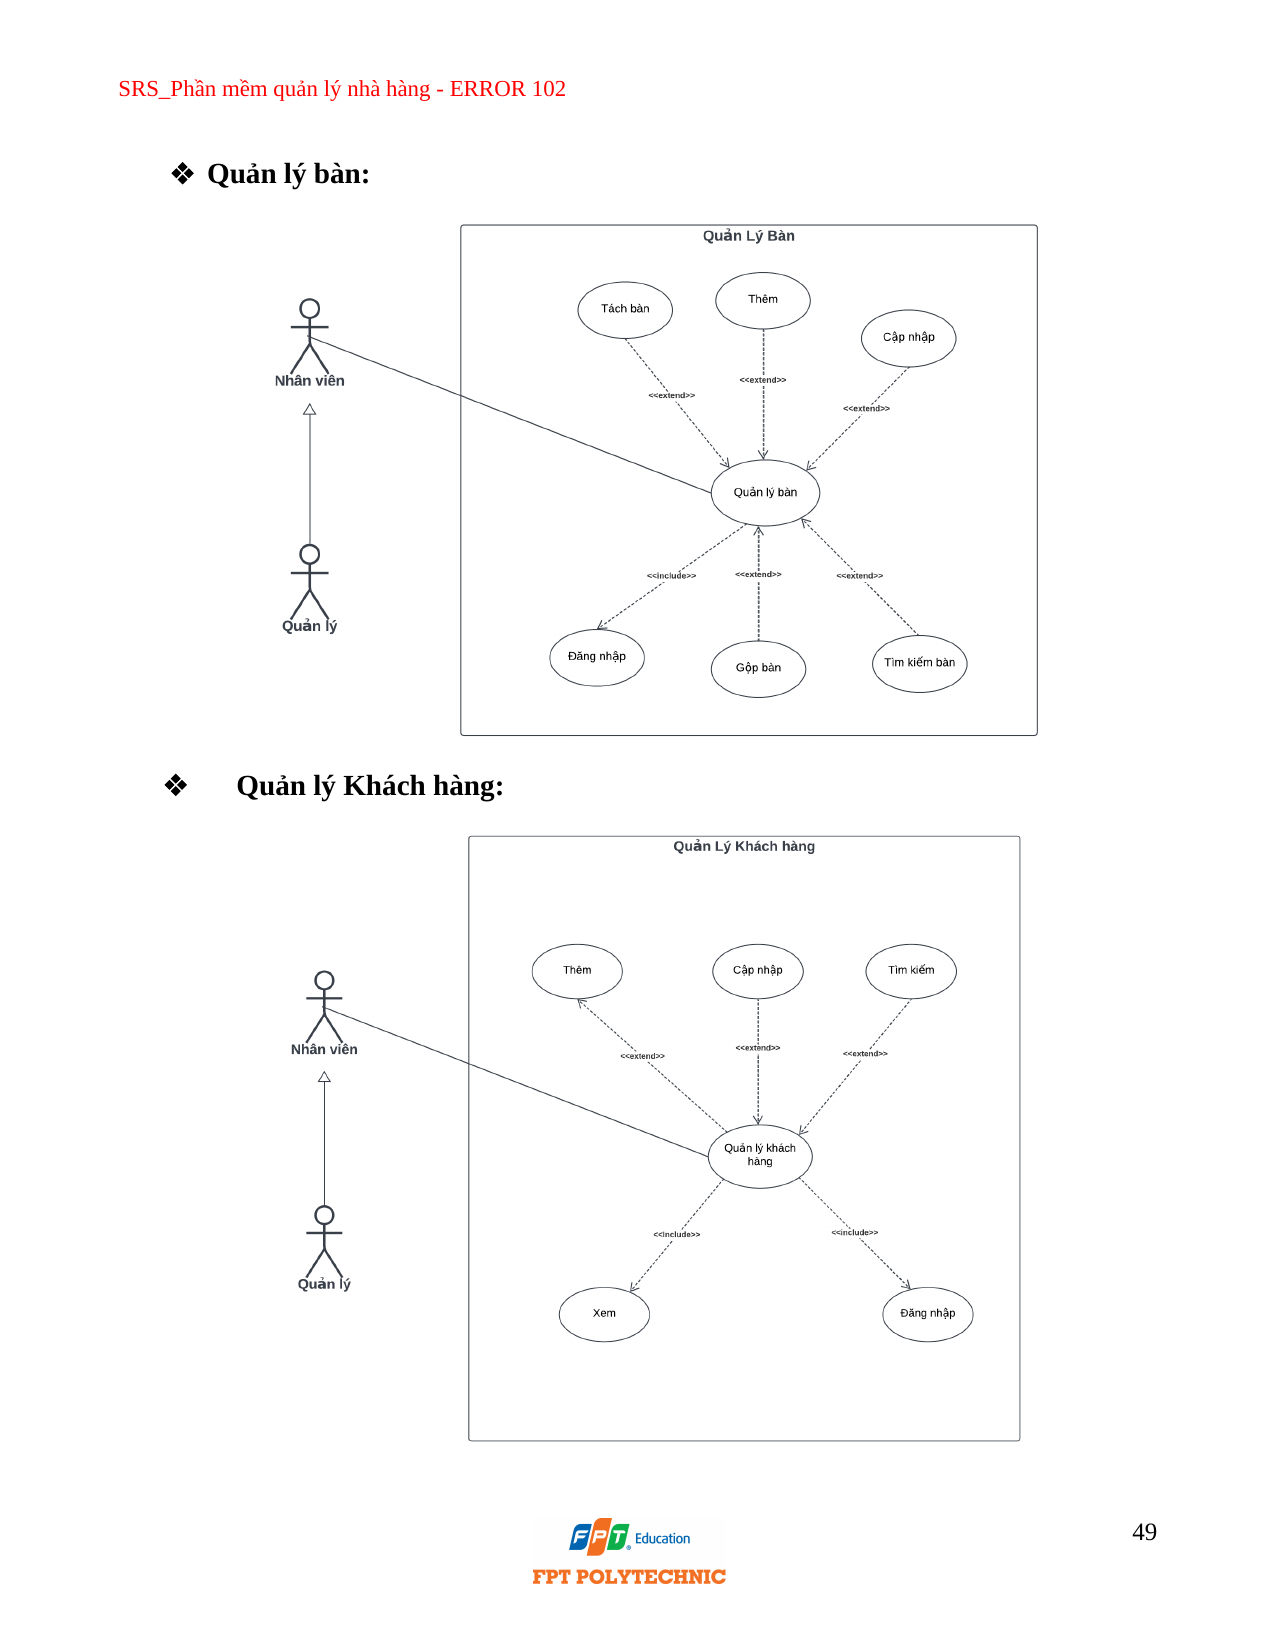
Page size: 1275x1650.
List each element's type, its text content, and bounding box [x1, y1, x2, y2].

picture [533, 1518, 726, 1584]
list Quản lý Khách hàng: [133, 768, 1157, 802]
picture [252, 818, 1038, 1459]
picture [234, 206, 1055, 754]
list Quản lý bàn: [169, 156, 1157, 190]
